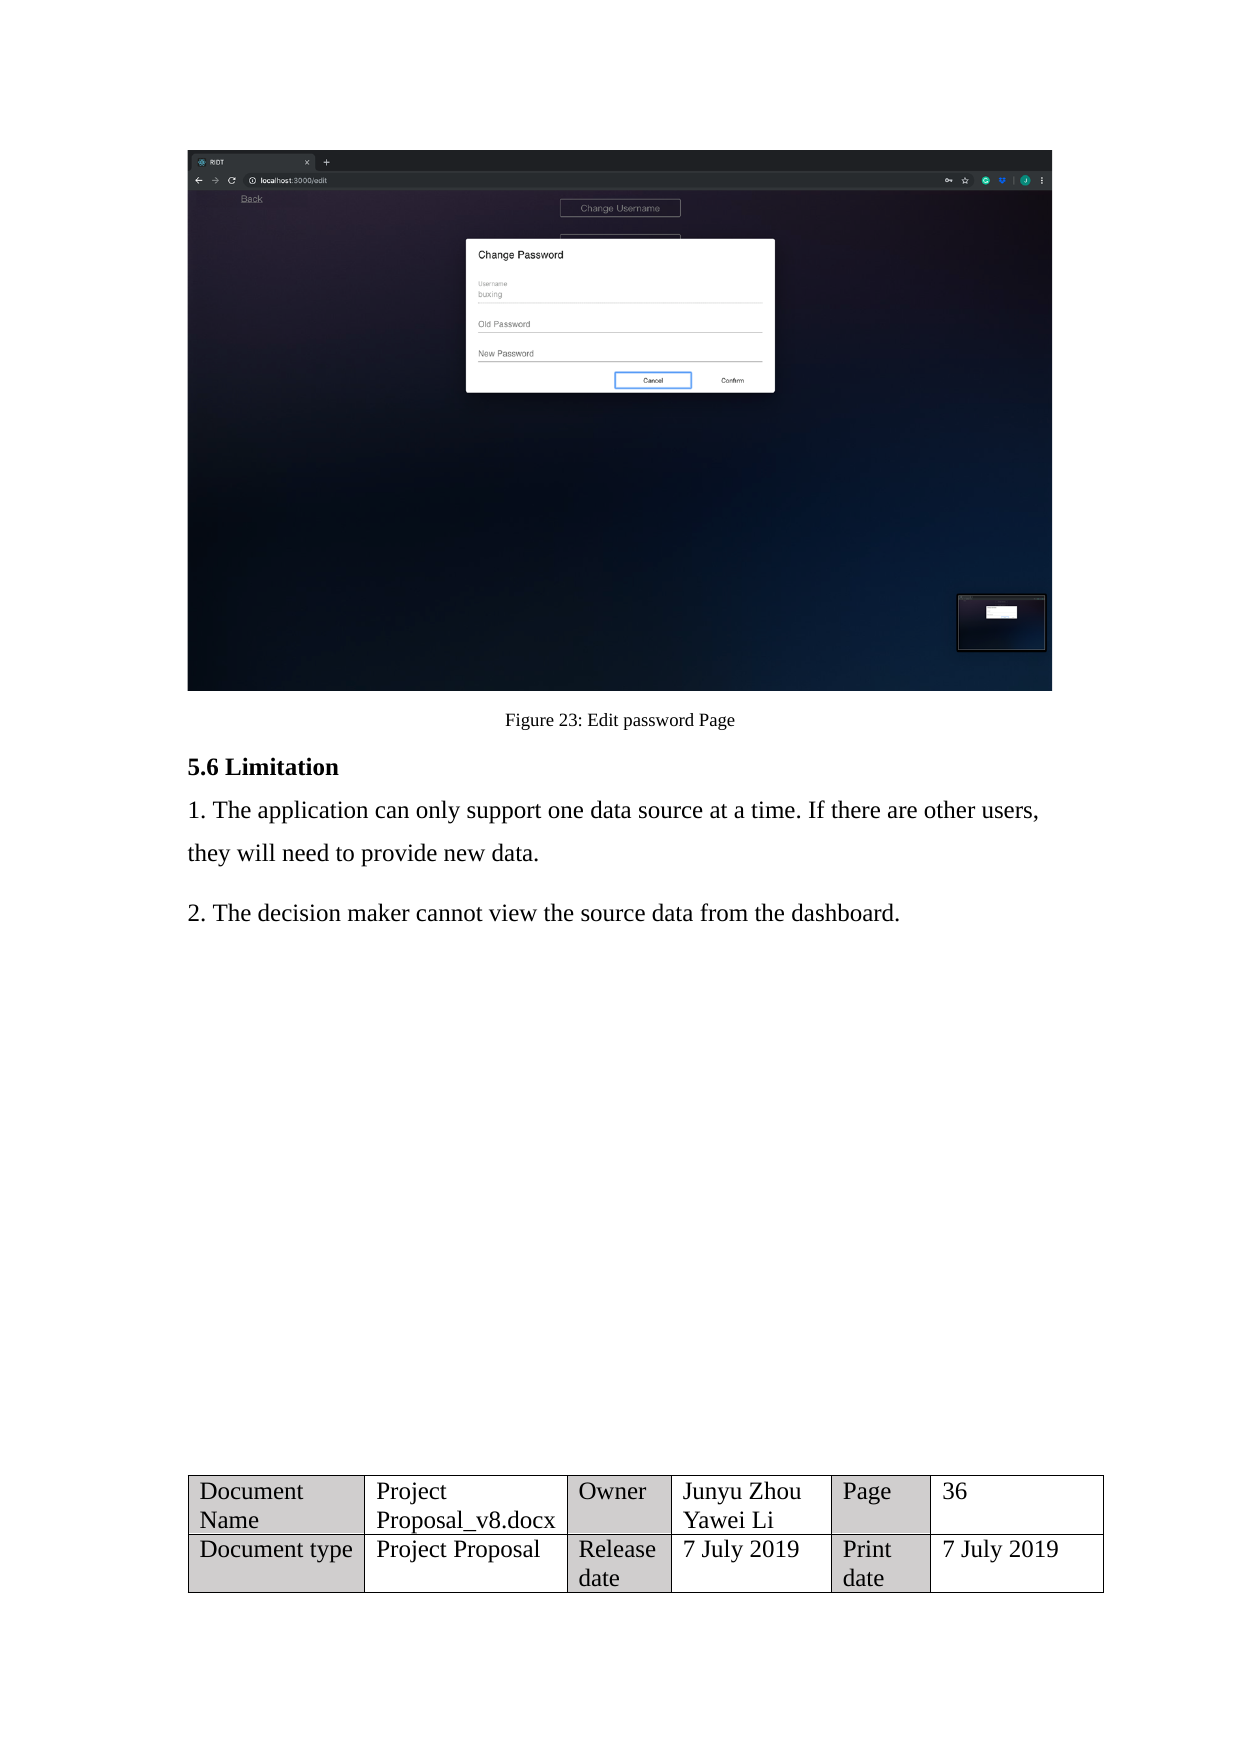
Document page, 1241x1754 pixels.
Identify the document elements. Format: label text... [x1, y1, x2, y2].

text Figure 23: Edit password Page [187, 709, 1053, 731]
subtitle 5.6 Limitation [187, 752, 1053, 781]
text 2. The decision maker cannot view the source data from the dashboard. [187, 898, 1053, 927]
text 1. The application can only support one data source at a time. If there are other users, they will need to provide new data. [187, 795, 1053, 867]
picture [187, 150, 1053, 691]
